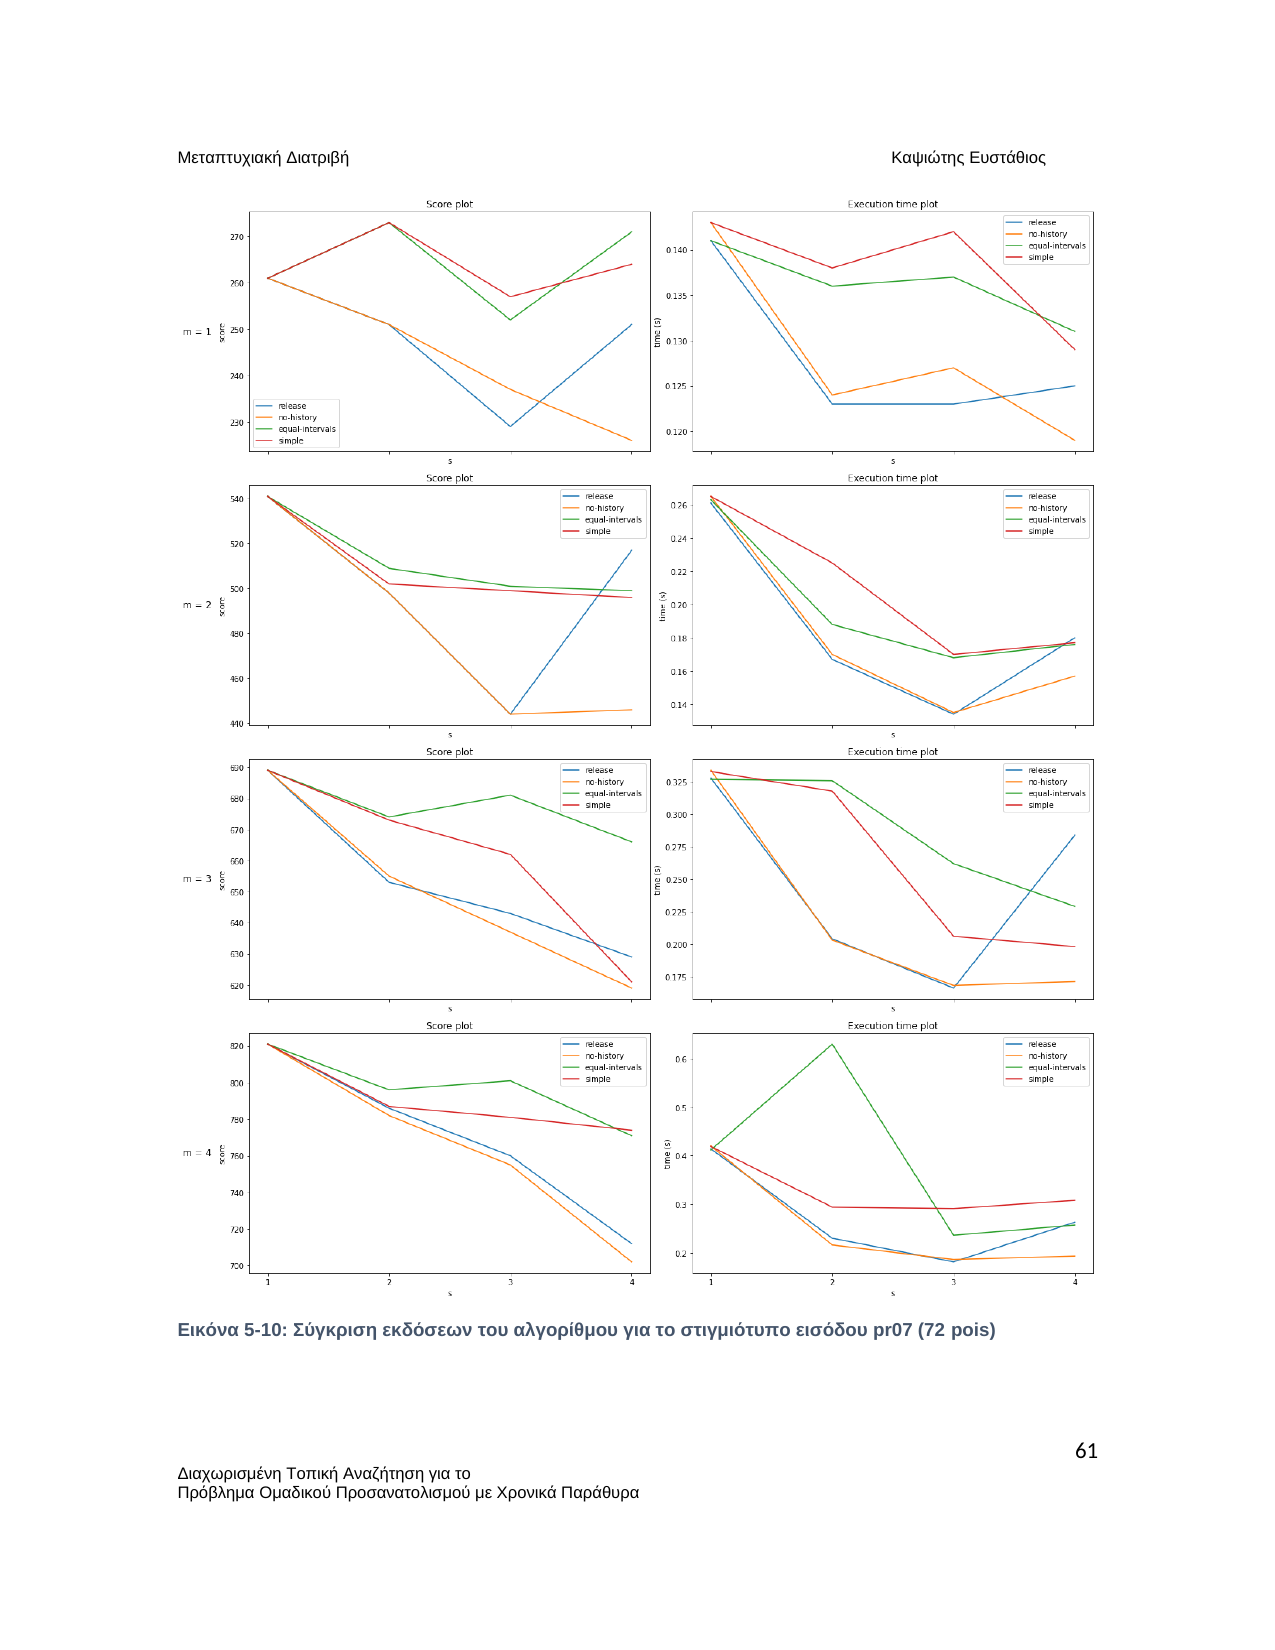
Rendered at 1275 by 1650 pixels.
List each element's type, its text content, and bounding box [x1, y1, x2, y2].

text 5 [177, 1319, 1098, 1340]
picture [177, 194, 1098, 1302]
